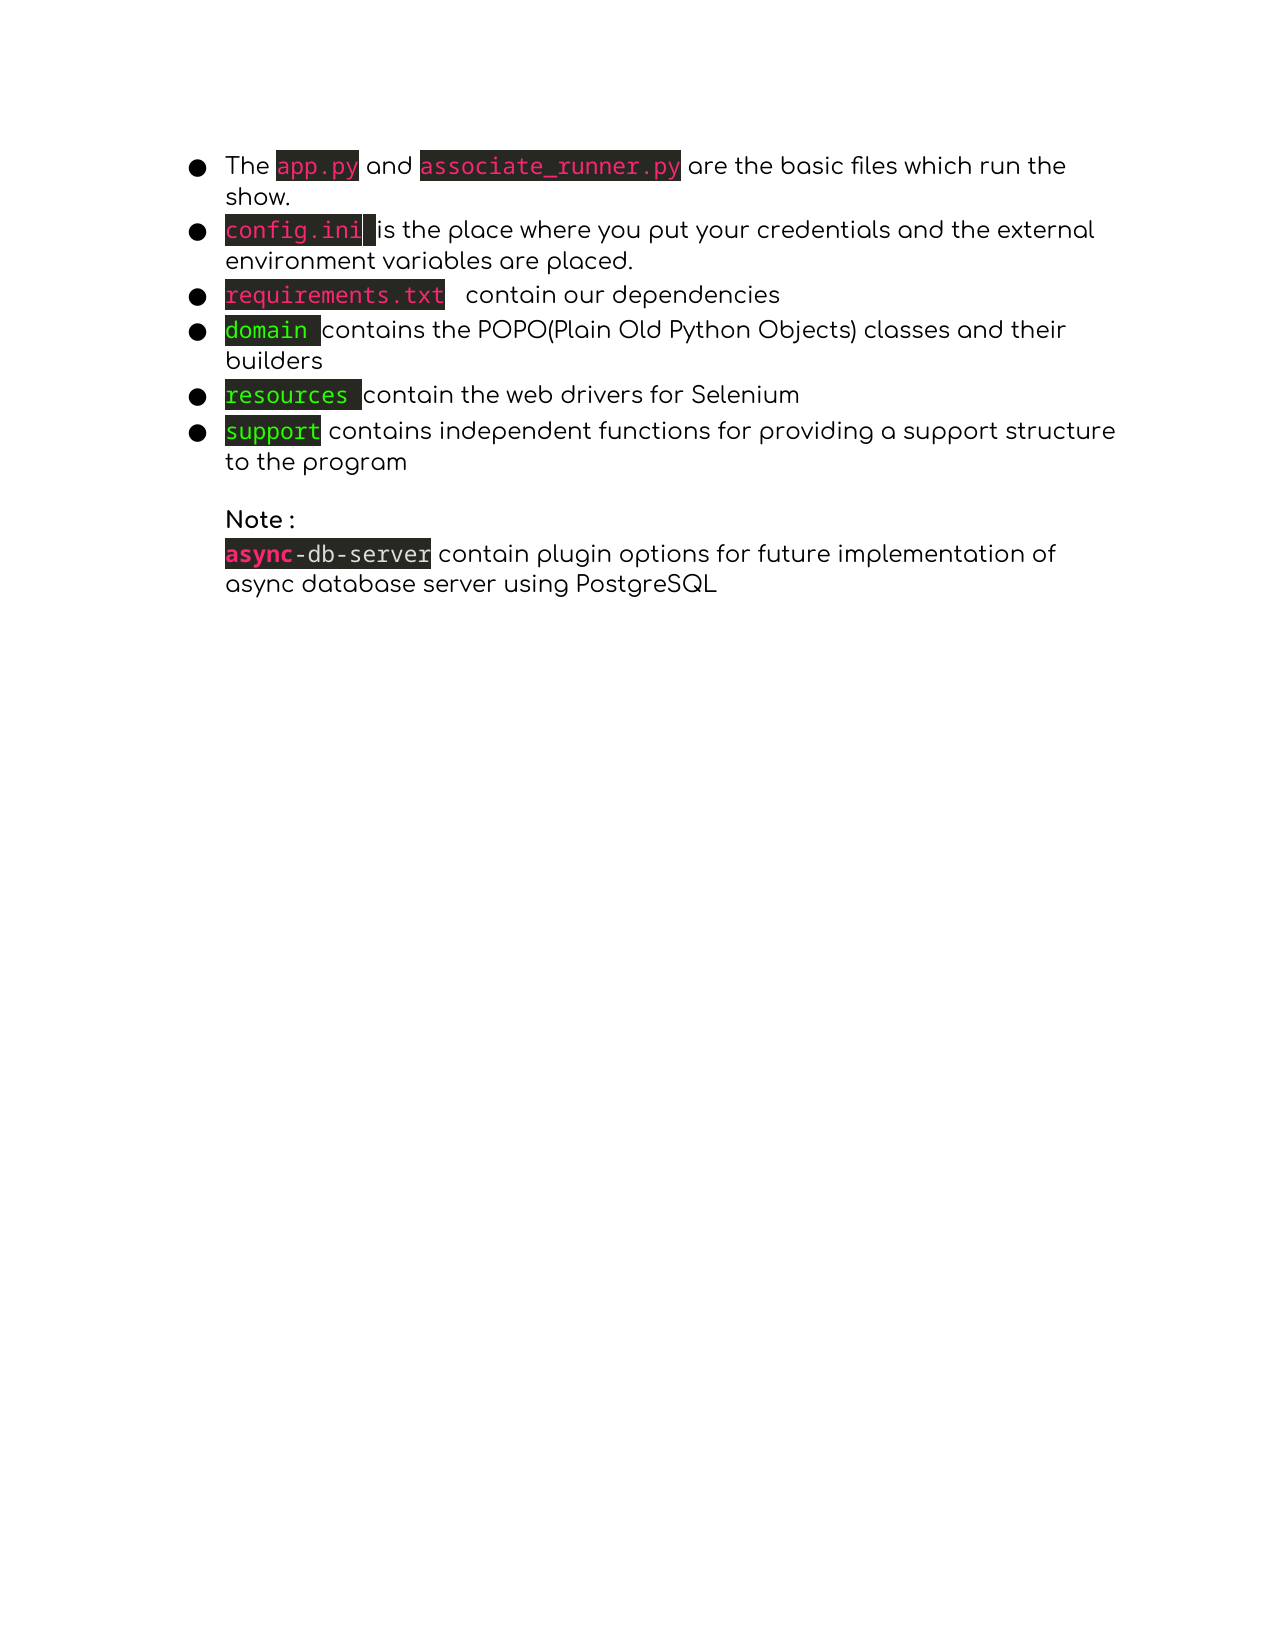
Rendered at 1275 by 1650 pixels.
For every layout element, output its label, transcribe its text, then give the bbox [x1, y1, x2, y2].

list requirements.txt contain our dependencies [187, 278, 1125, 310]
list The app.py and associate_runner.py are the basic files which run the show. [187, 150, 1125, 211]
list resources contain the web drivers for Selenium [362, 379, 1125, 410]
text Note : [225, 508, 1125, 534]
list domain contains the POPO(Plain Old Python Objects) classes and their builders [187, 314, 1125, 375]
list config.ini is the place where you put your credentials and the external environment variables are placed. [187, 214, 1125, 275]
text async-db-server contain plugin options for future implementation of async database server using PostgreSQL [225, 537, 1125, 598]
list support contains independent functions for providing a support structure to the program [187, 415, 1125, 475]
